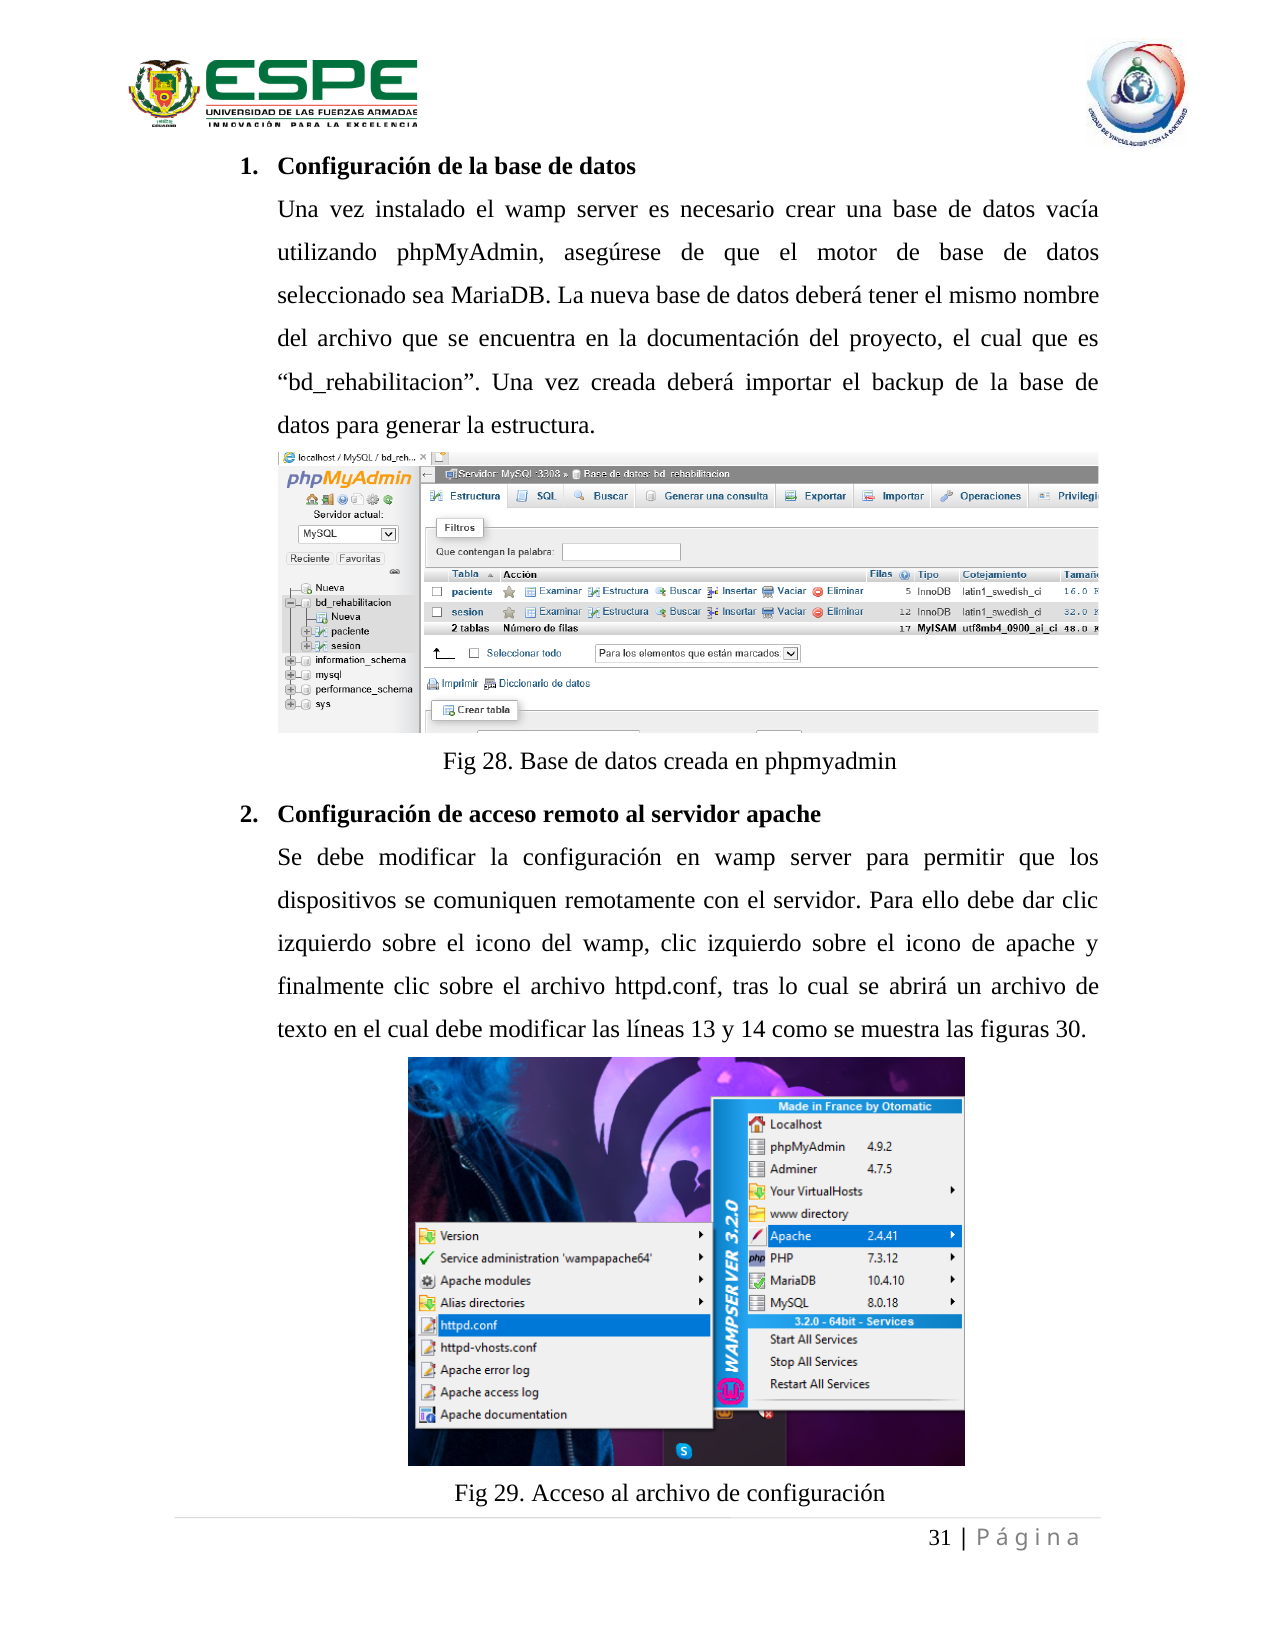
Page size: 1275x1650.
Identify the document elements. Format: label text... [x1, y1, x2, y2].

picture [408, 1057, 965, 1466]
text Se debe modificar la configuración en wamp server para permitir que los dispositivos se comuniquen remotamente con el servidor. Para ello debe dar clic izquierdo sobre el icono del wamp, clic izquierdo sobre el icono de apache y finalmente clic sobre el archivo httpd.conf, tras lo cual se abrirá un archivo de texto en el cual debe modificar las líneas 13 y 14 como se muestra las figuras 30. [277, 842, 1100, 1043]
text Fig 29. Acceso al archivo de configuración [202, 1478, 1062, 1507]
text Fig 28. Base de datos creada en phpmyadmin [202, 746, 1062, 775]
text Una vez instalado el wamp server es necesario crear una base de datos vacía utilizando phpMyAdmin, asegúrese de que el motor de base de datos seleccionado sea MariaDB. La nueva base de datos deberá tener el mismo nombre del archivo que se encuentra en la documentación del proyecto, el cual que es “bd_rehabilitacion”. Una vez creada deberá importar el backup de la base de datos para generar la estructura. [277, 194, 1100, 438]
picture [278, 452, 1099, 733]
list Configuración de acceso remoto al servidor apache [239, 799, 1100, 827]
list Configuración de la base de datos [239, 151, 1100, 180]
picture [128, 60, 418, 127]
picture [1086, 38, 1190, 148]
